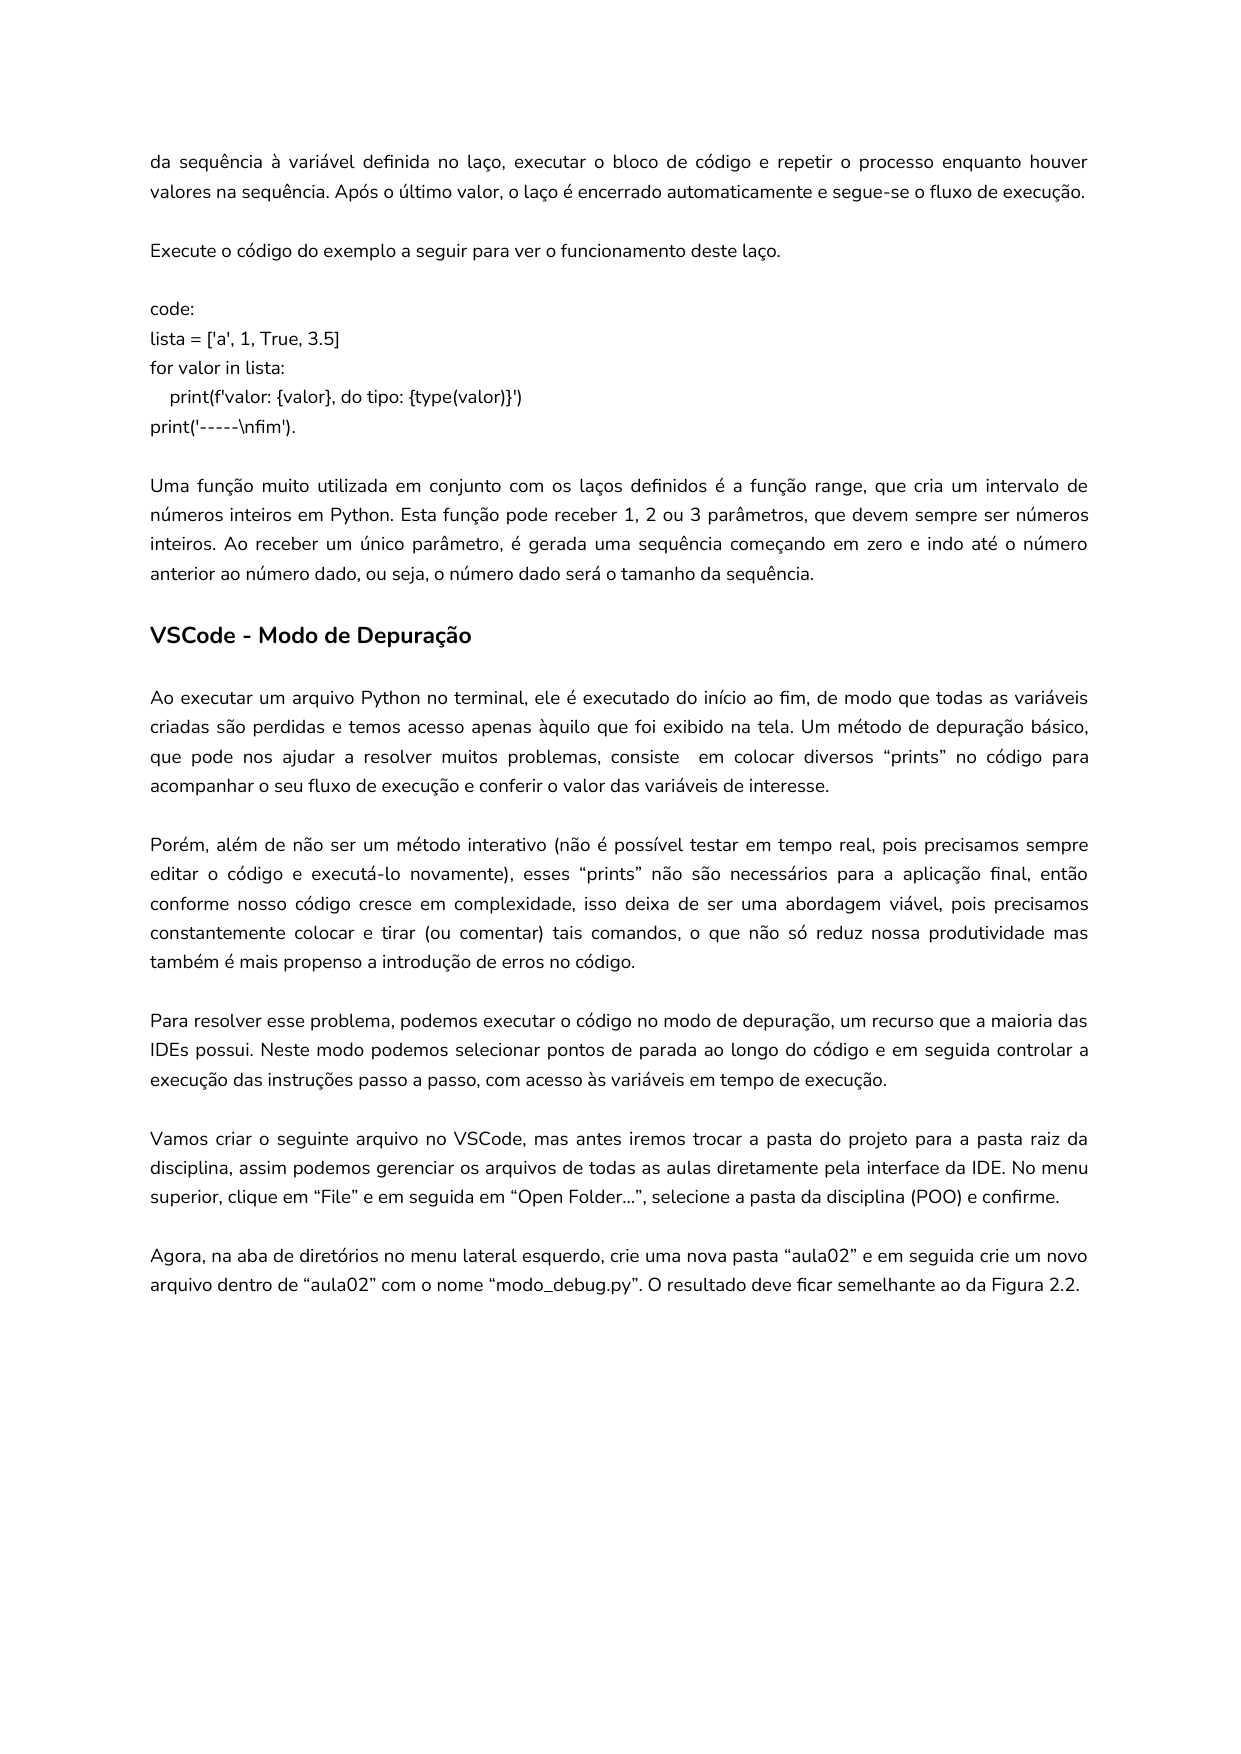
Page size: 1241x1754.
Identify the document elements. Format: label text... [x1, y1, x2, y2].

text for valor in lista: [150, 356, 1090, 381]
text Porém, além de não ser um método interativo (não é possível testar em tempo real, pois precisamos sempre editar o código e executá-lo novamente), esses “prints” não são necessários para a aplicação final, então conforme nosso código cresce em complexidade, isso deixa de ser uma abordagem viável, pois precisamos constantemente colocar e tirar (ou comentar) tais comandos, o que não só reduz nossa produtividade mas também é mais propenso a introdução de erros no código. [150, 832, 1090, 975]
text Execute o código do exemplo a seguir para ver o funcionamento deste laço. [150, 238, 1090, 264]
text Para resolver esse problema, podemos executar o código no modo de depuração, um recurso que a maioria das IDEs possui. Neste modo podemos selecionar pontos de parada ao longo do código e em seguida controlar a execução das instruções passo a passo, com acesso às variáveis em tempo de execução. [150, 1008, 1090, 1093]
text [150, 150, 1090, 205]
text Vamos criar o seguinte arquivo no VSCode, mas antes iremos trocar a pasta do projeto para a pasta raiz da disciplina, assim podemos gerenciar os arquivos de todas as aulas diretamente pela interface da IDE. No menu superior, clique em “File” e em seguida em “Open Folder…”, selecione a pasta da disciplina (POO) e confirme. [150, 1126, 1090, 1210]
subtitle VSCode - Modo de Depuração [150, 620, 1090, 651]
text lista = ['a', 1, True, 3.5] [150, 326, 1090, 352]
text print(f'valor: {valor}, do tipo: {type(valor)}') [150, 385, 1090, 411]
text Ao executar um arquivo Python no terminal, ele é executado do início ao fim, de modo que todas as variáveis criadas são perdidas e temos acesso apenas àquilo que foi exibido na tela. Um método de depuração básico, que pode nos ajudar a resolver muitos problemas, consiste em colocar diversos “prints” no código para acompanhar o seu fluxo de execução e conferir o valor das variáveis de interesse. [150, 685, 1090, 799]
text print('-----\nfim'). [150, 414, 1090, 440]
text Uma função muito utilizada em conjunto com os laços definidos é a função range, que cria um intervalo de números inteiros em Python. Esta função pode receber 1, 2 ou 3 parâmetros, que devem sempre ser números inteiros. Ao receber um único parâmetro, é gerada uma sequência começando em zero e indo até o número anterior ao número dado, ou seja, o número dado será o tamanho da sequência. [150, 473, 1090, 587]
text code: [150, 297, 1090, 322]
text Agora, na aba de diretórios no menu lateral esquerdo, crie uma nova pasta “aula02” e em seguida crie um novo arquivo dentro de “aula02” com o nome “modo_debug.py”. O resultado deve ficar semelhante ao da Figura 2.2. [150, 1243, 1090, 1298]
